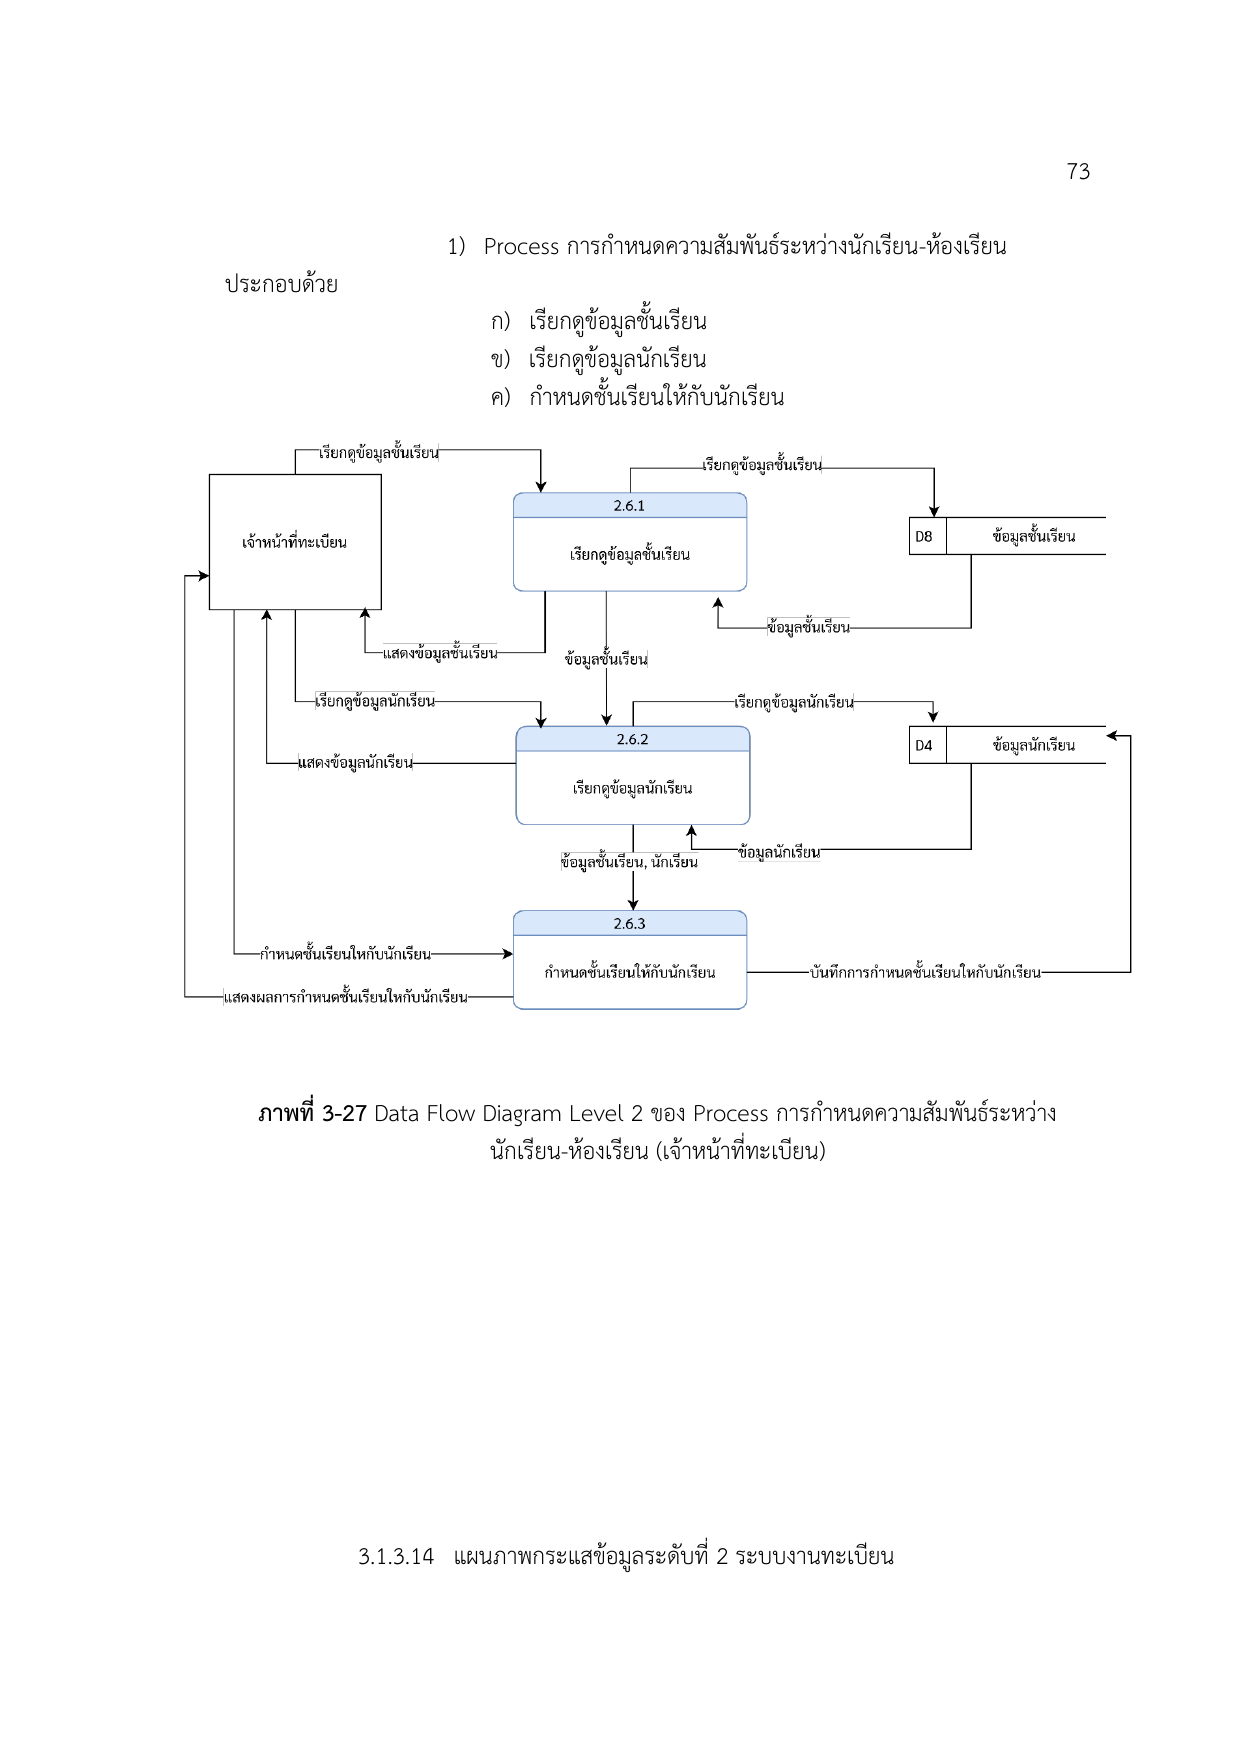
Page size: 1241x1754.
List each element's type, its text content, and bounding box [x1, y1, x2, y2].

text ข)**เรียกดูข้อมูลนักเรียน [225, 338, 1090, 376]
text ก)**เรียกดูข้อมูลชั้นเรียน [225, 300, 1090, 338]
text 1)**Process การกำหนดความสัมพันธ์ระหว่างนักเรียน-ห้องเรียน ประกอบด้วย [225, 225, 1090, 300]
picture [163, 428, 1153, 1023]
text ภาพที่ 3-27 Data Flow Diagram Level 2 ของ Process การกำหนดความสัมพันธ์ระหว่างนักเรียน-ห้องเรียน (เจ้าหน้าที่ทะเบียน) [225, 1092, 1090, 1168]
text 3.1.3.14**แผนภาพกระแสข้อมูลระดับที่ 2 ระบบงานทะเบียน [225, 1535, 1090, 1573]
text ค)**กำหนดชั้นเรียนให้กับนักเรียน [225, 376, 1090, 413]
